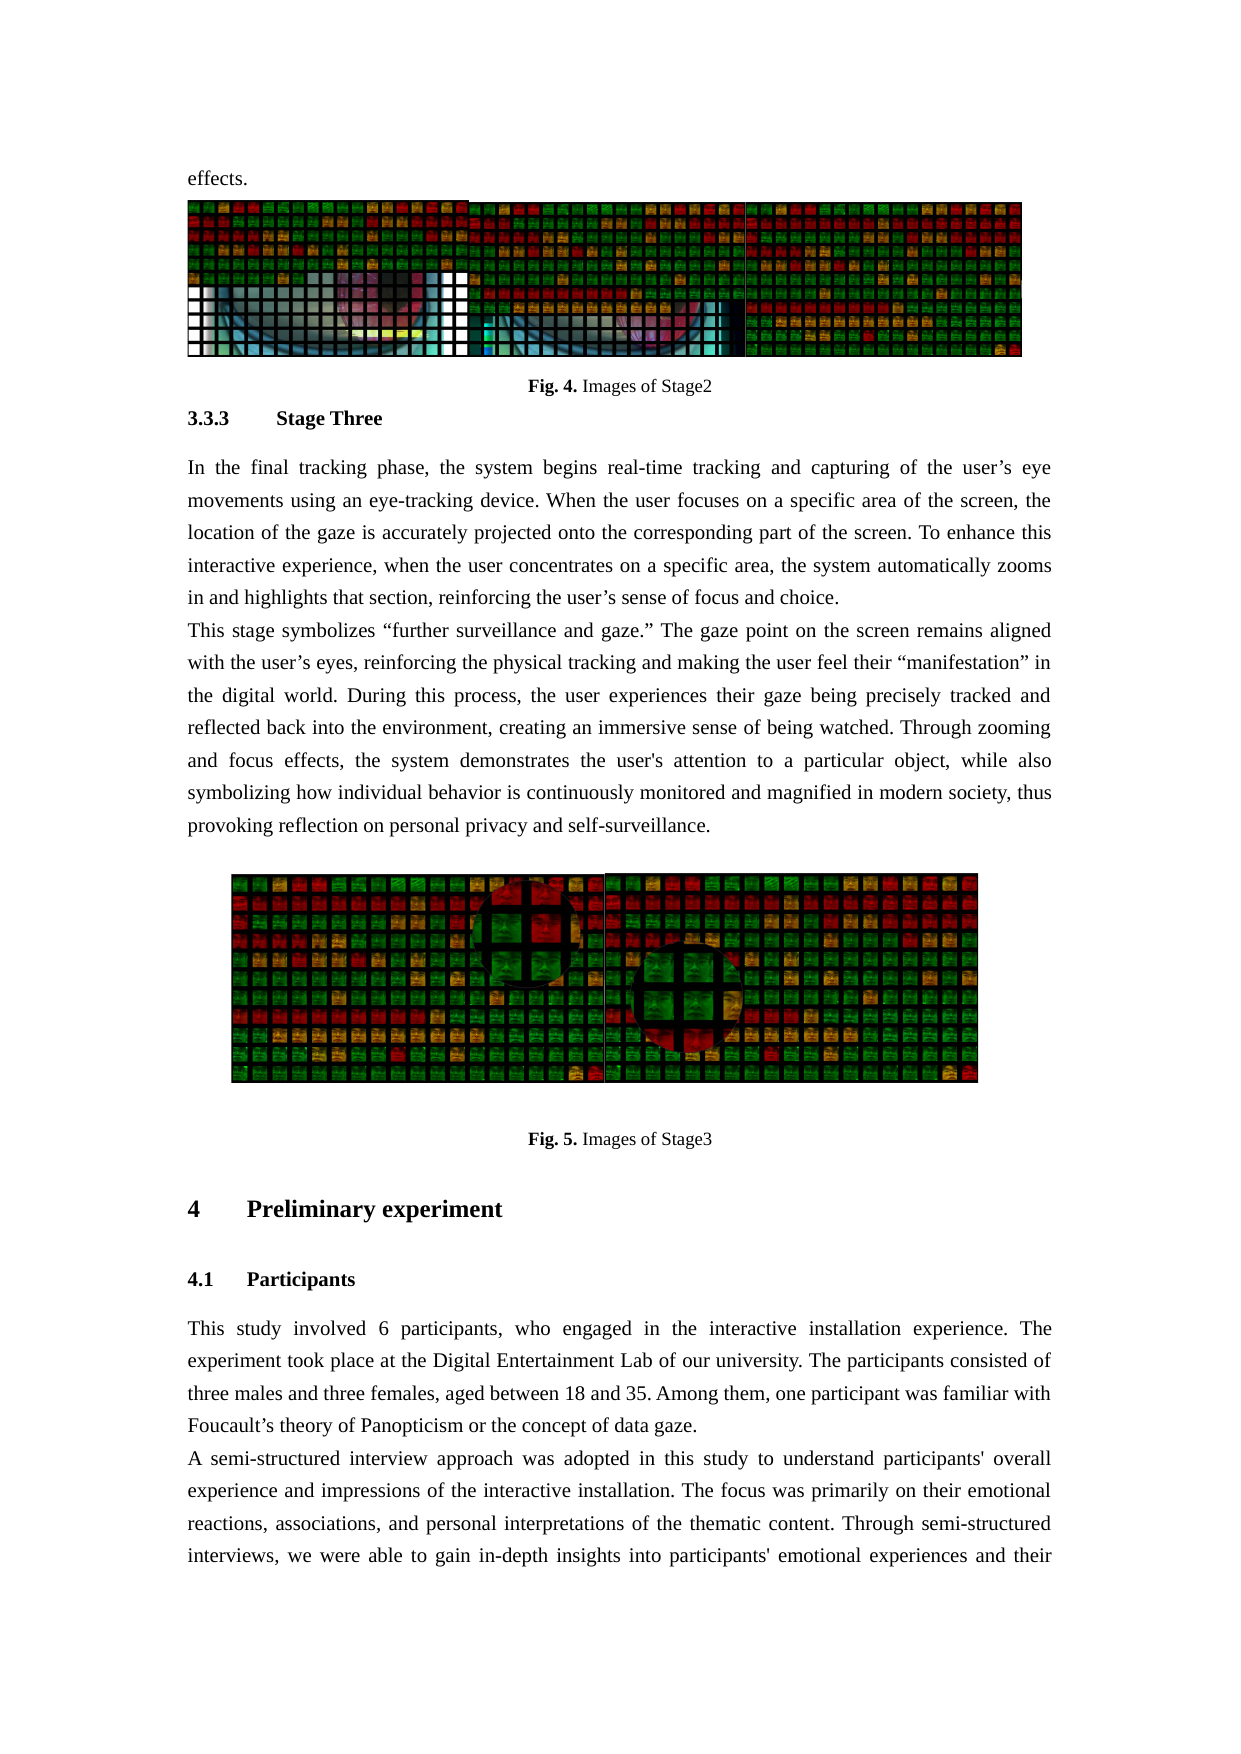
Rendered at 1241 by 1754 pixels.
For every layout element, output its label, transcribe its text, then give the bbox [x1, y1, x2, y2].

picture [231, 873, 979, 1083]
subtitle Stage Three [187, 402, 1053, 434]
picture [187, 200, 1022, 357]
text Fig. 5. Images of Stage3 [187, 1123, 1053, 1155]
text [187, 162, 1053, 194]
text This study involved 6 participants, who engaged in the interactive installation experience. The experiment took place at the Digital Entertainment Lab of our university. The participants consisted of three males and three females, aged between 18 and 35. Among them, one participant was familiar with Foucault’s theory of Panopticism or the concept of data gaze. [187, 1312, 1053, 1442]
text This stage symbolizes “further surveillance and gaze.” The gaze point on the screen remains aligned with the user’s eyes, reinforcing the physical tracking and making the user feel their “manifestation” in the digital world. During this process, the user experiences their gaze being precisely tracked and reflected back into the environment, creating an immersive sense of being watched. Through zooming and focus effects, the system demonstrates the user's attention to a particular object, while also symbolizing how individual behavior is continuously monitored and magnified in modern society, thus provoking reflection on personal privacy and self-surveillance. [187, 614, 1053, 841]
subtitle Participants [187, 1263, 1053, 1295]
text In the final tracking phase, the system begins real-time tracking and capturing of the user’s eye movements using an eye-tracking device. When the user focuses on a specific area of the screen, the location of the gaze is accurately projected onto the corresponding part of the screen. To enhance this interactive experience, when the user concentrates on a specific area, the system automatically zooms in and highlights that section, reinforcing the user’s sense of focus and choice. [187, 451, 1053, 614]
subtitle Preliminary experiment [187, 1193, 1053, 1225]
text Fig. 4. Images of Stage2 [187, 369, 1053, 402]
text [187, 1442, 1053, 1572]
